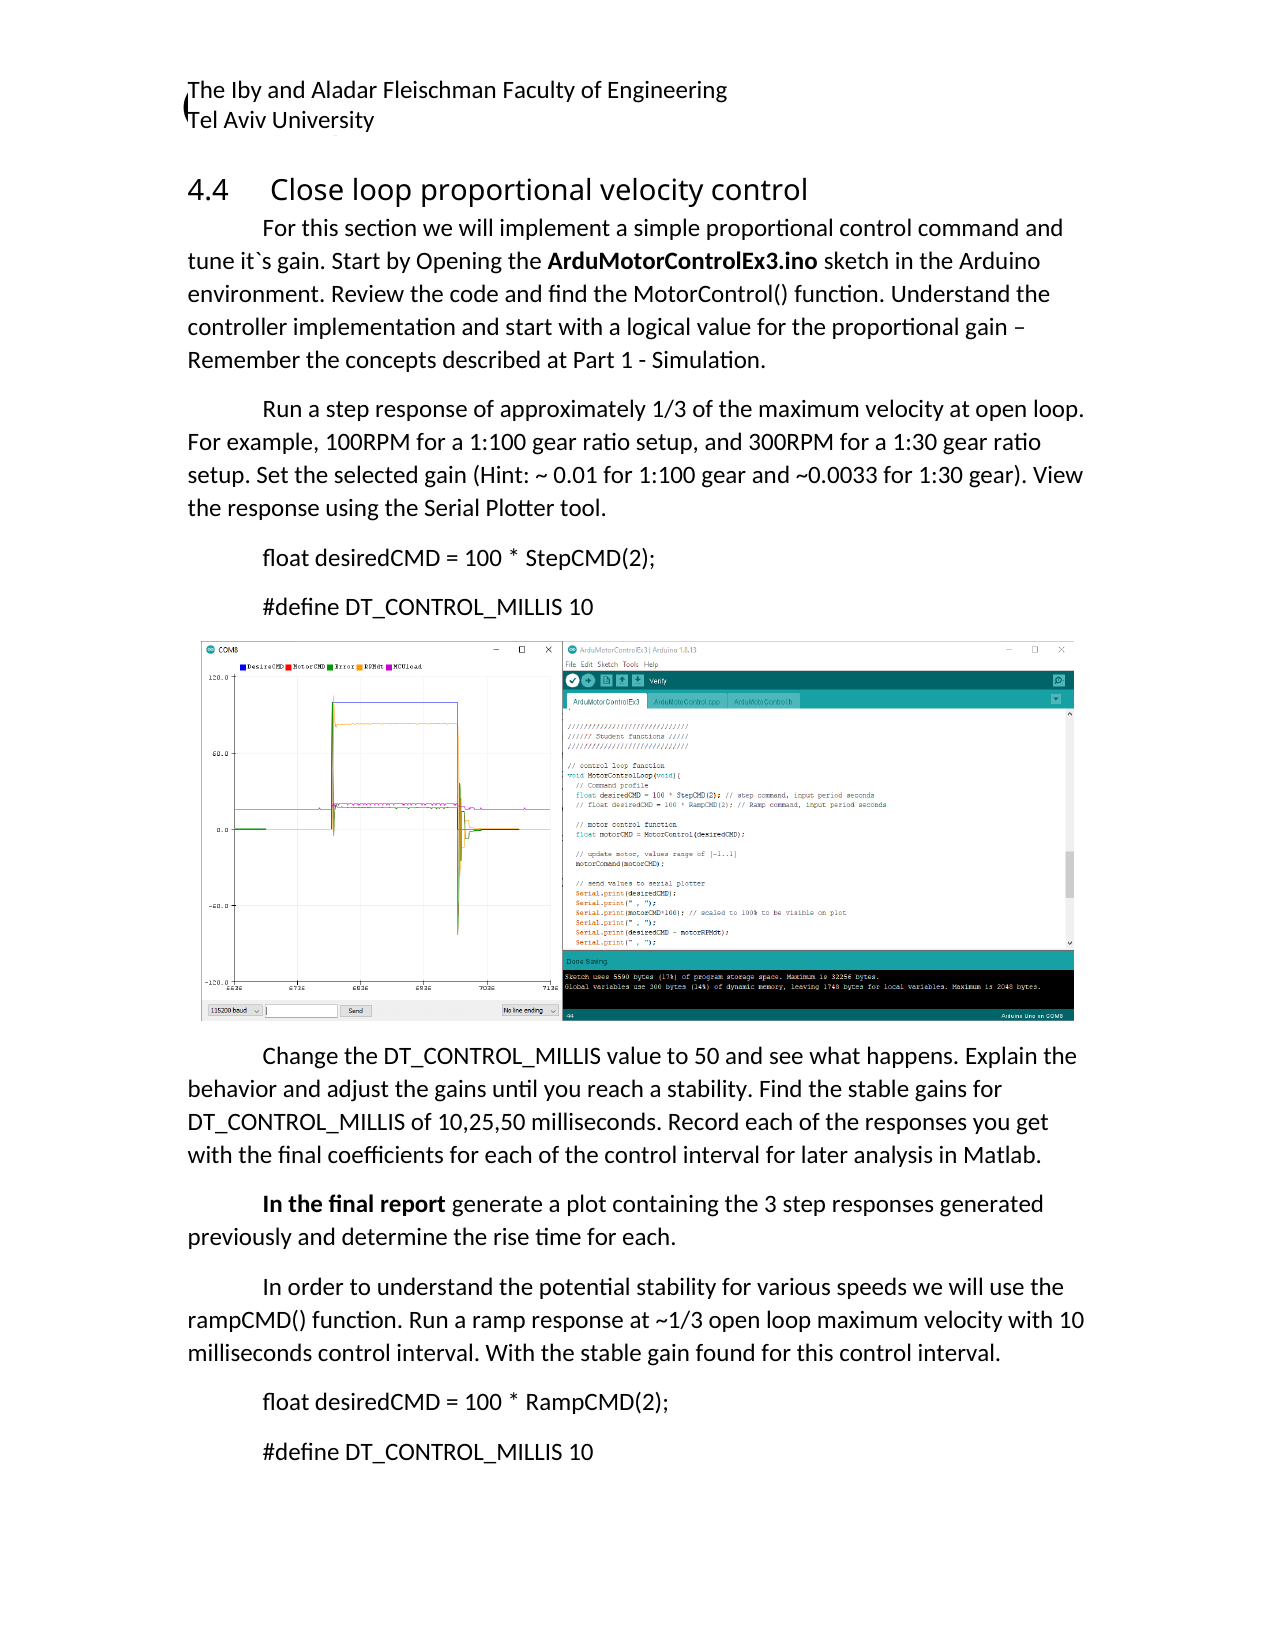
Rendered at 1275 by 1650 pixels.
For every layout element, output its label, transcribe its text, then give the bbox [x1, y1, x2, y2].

text Change the DT_CONTROL_MILLIS value to 50 and see what happens. Explain the behavior and adjust the gains until you reach a stability. Find the stable gains for DT_CONTROL_MILLIS of 10,25,50 milliseconds. Record each of the responses you get with the final coefficients for each of the control interval for later analysis in Matlab. [187, 1040, 1087, 1169]
text Run a step response of approximately 1/3 of the maximum velocity at open loop. For example, 100RPM for a 1:100 gear ratio setup, and 300RPM for a 1:30 gear ratio setup. Set the selected gain (Hint: ~ 0.01 for 1:100 gear and ~0.0033 for 1:30 gear). View the response using the Serial Plotter tool. [187, 393, 1087, 523]
text float desiredCMD = 100 * StepCMD(2); [187, 542, 1087, 572]
text #define DT_CONTROL_MILLIS 10 [187, 591, 1087, 622]
text #define DT_CONTROL_MILLIS 10 [187, 1436, 1087, 1466]
text For this section we will implement a simple proportional control command and tune it`s gain. Start by Opening the ArduMotorControlEx3.ino sketch in the Arduino environment. Review the code and find the MotorControl() function. Understand the controller implementation and start with a logical value for the proportional gain – Remember the concepts described at Part 1 - Simulation. [187, 212, 1087, 374]
picture [201, 641, 1074, 1021]
picture [182, 79, 361, 137]
subtitle Close loop proportional velocity control [187, 169, 1087, 209]
text In the final report generate a plot containing the 3 step responses generated previously and determine the rise time for each. [187, 1188, 1087, 1252]
text float desiredCMD = 100 * RampCMD(2); [187, 1386, 1087, 1417]
text In order to understand the potential stability for various speeds we will use the rampCMD() function. Run a ramp response at ~1/3 open loop maximum velocity with 10 milliseconds control interval. With the stable gain found for this control interval. [187, 1271, 1087, 1367]
